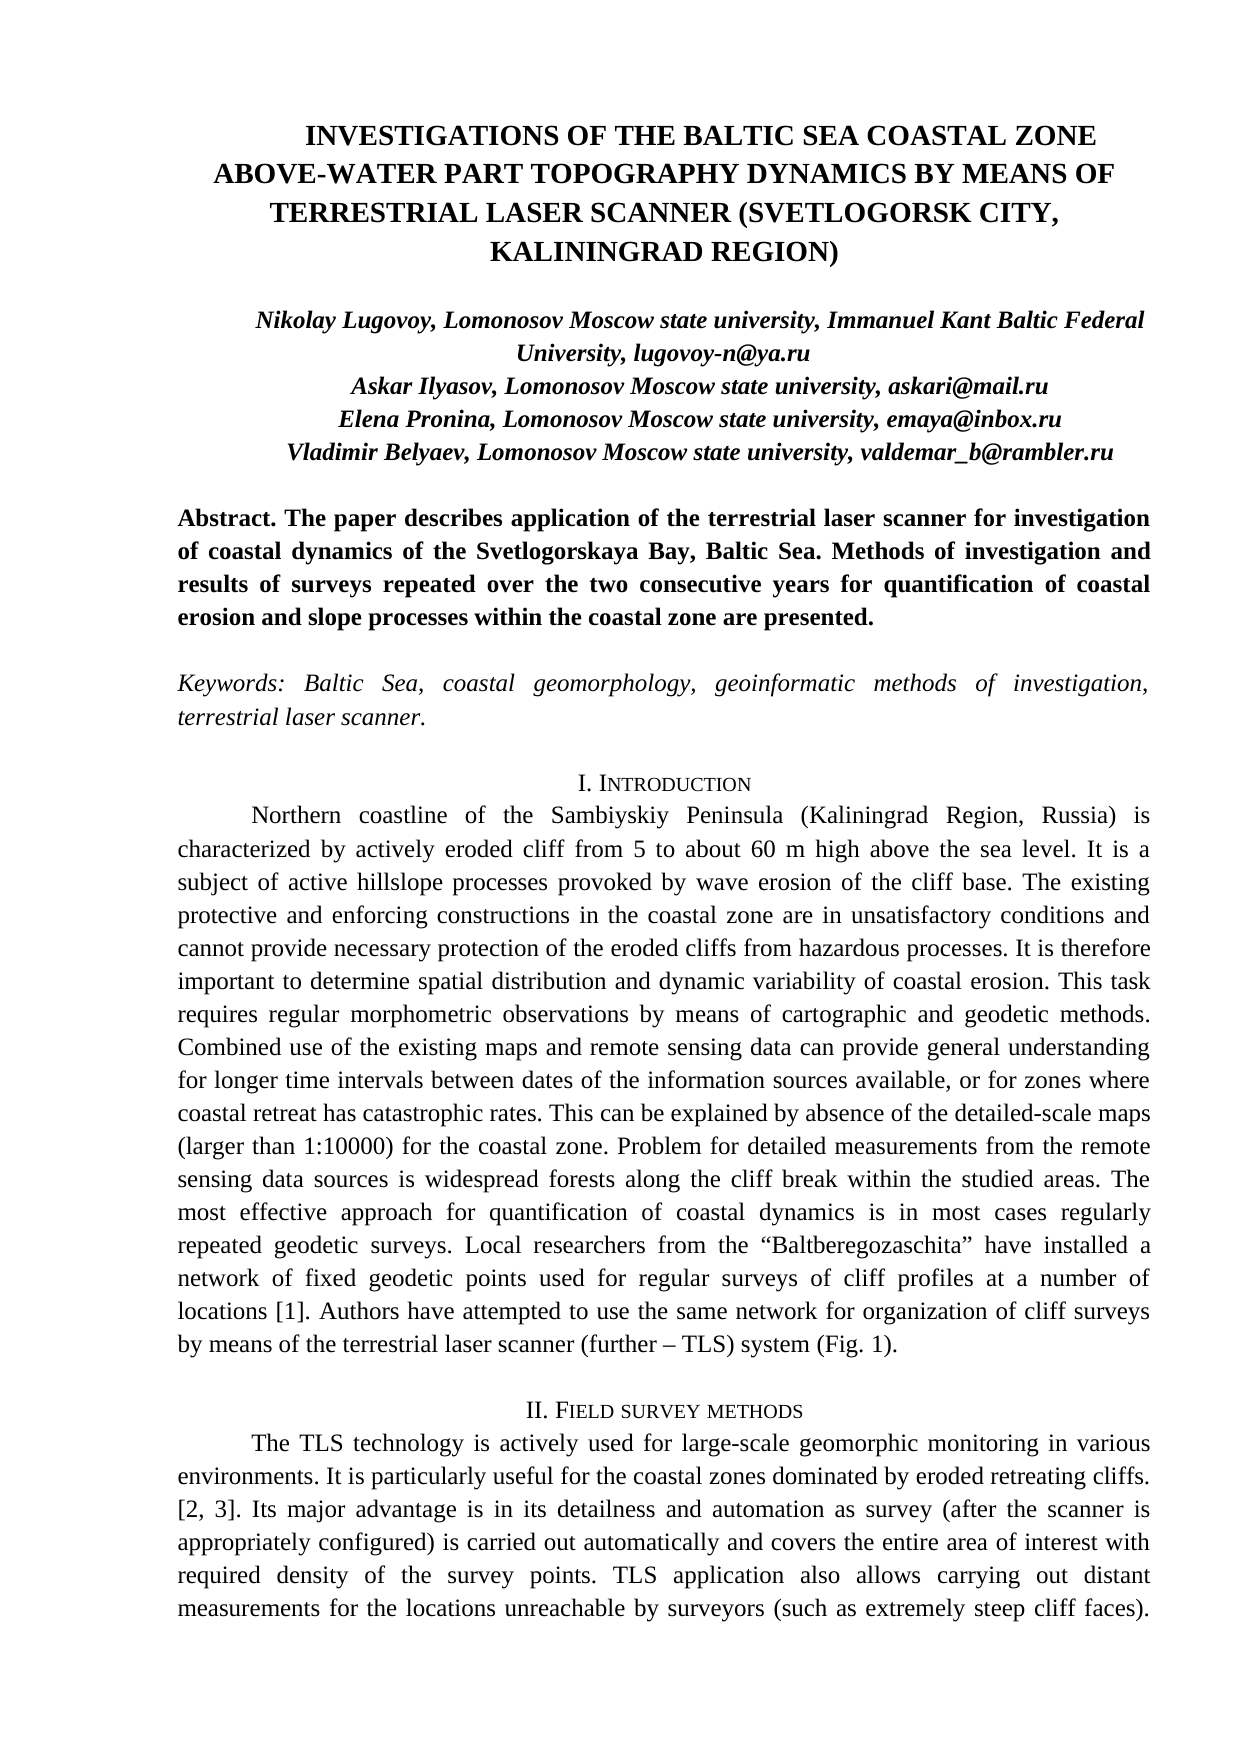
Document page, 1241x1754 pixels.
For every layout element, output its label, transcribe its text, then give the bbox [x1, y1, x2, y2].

text I. Introduction [177, 768, 1152, 796]
text Askar Ilyasov, Lomonosov Moscow state university, askari@mail.ru [177, 371, 1152, 400]
text Vladimir Belyaev, Lomonosov Moscow state university, valdemar_b@rambler.ru [177, 437, 1152, 466]
text Northern coastline of the Sambiyskiy Peninsula (Kaliningrad Region, Russia) is characterized by actively eroded cliff from 5 to about 60 m high above the sea level. It is a subject of active hillslope processes provoked by wave erosion of the cliff base. The existing protective and enforcing constructions in the coastal zone are in unsatisfactory conditions and cannot provide necessary protection of the eroded cliffs from hazardous processes. It is therefore important to determine spatial distribution and dynamic variability of coastal erosion. This task requires regular morphometric observations by means of cartographic and geodetic methods. Combined use of the existing maps and remote sensing data can provide general understanding for longer time intervals between dates of the information sources available, or for zones where coastal retreat has catastrophic rates. This can be explained by absence of the detailed-scale maps (larger than 1:10000) for the coastal zone. Problem for detailed measurements from the remote sensing data sources is widespread forests along the cliff break within the studied areas. The most effective approach for quantification of coastal dynamics is in most cases regularly repeated geodetic surveys. Local researchers from the “Baltberegozaschita” have installed a network of fixed geodetic points used for regular surveys of cliff profiles at a number of locations [1]. Authors have attempted to use the same network for organization of cliff surveys by means of the terrestrial laser scanner (further – TLS) system (Fig. 1). [177, 801, 1152, 1358]
text Keywords: Baltic Sea, coastal geomorphology, geoinformatic methods of investigation, terrestrial laser scanner. [177, 668, 1152, 730]
text Abstract. The paper describes application of the terrestrial laser scanner for investigation of coastal dynamics of the Svetlogorskaya Bay, Baltic Sea. Methods of investigation and results of surveys repeated over the two consecutive years for quantification of coastal erosion and slope processes within the coastal zone are presented. [177, 503, 1152, 631]
text II. Field survey methods [177, 1395, 1152, 1424]
text Investigations of the Baltic Sea coastal zone above-water part topography dynamics by means of terrestrial laser scanner (Svetlogorsk City, Kaliningrad Region) [177, 118, 1152, 267]
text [177, 1428, 1152, 1622]
text Elena Pronina, Lomonosov Moscow state university, emaya@inbox.ru [177, 404, 1152, 433]
text Nikolay Lugovoy, Lomonosov Moscow state university, Immanuel Kant Baltic Federal University, lugovoy-n@ya.ru [177, 305, 1152, 367]
